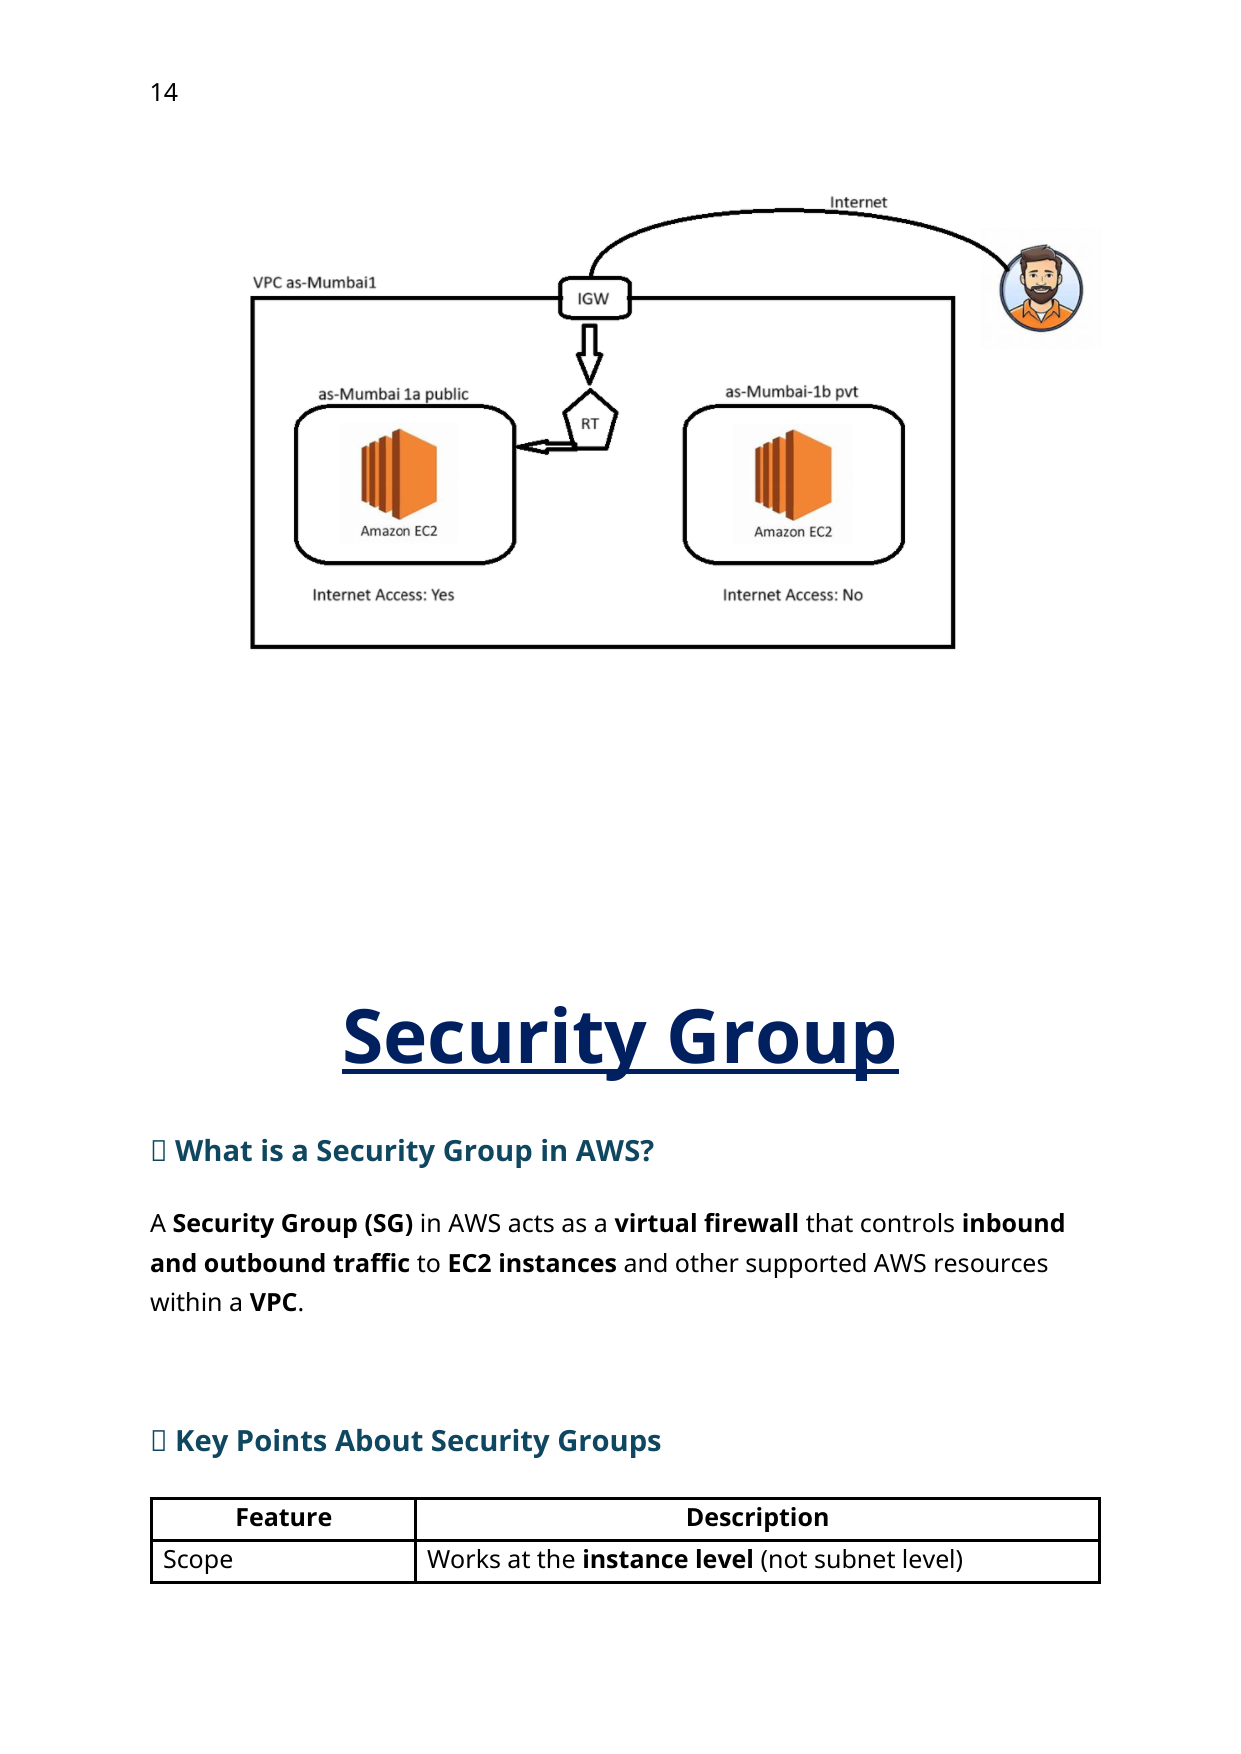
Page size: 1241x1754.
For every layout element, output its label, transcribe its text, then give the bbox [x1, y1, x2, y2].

subtitle 🔐 What is a Security Group in AWS? [150, 1131, 1090, 1170]
text Security Group [150, 983, 1090, 1085]
table_header Description [417, 1500, 1098, 1539]
subtitle 🎯 Key Points About Security Groups [150, 1420, 1090, 1459]
table_cell Works at the instance level (not subnet level) [417, 1542, 1098, 1581]
table_cell Scope [153, 1542, 414, 1581]
table_header Feature [153, 1500, 414, 1539]
text A Security Group (SG) in AWS acts as a virtual firewall that controls inbound and outbound traffic to EC2 instances and other supported AWS resources within a VPC. [150, 1206, 1090, 1319]
